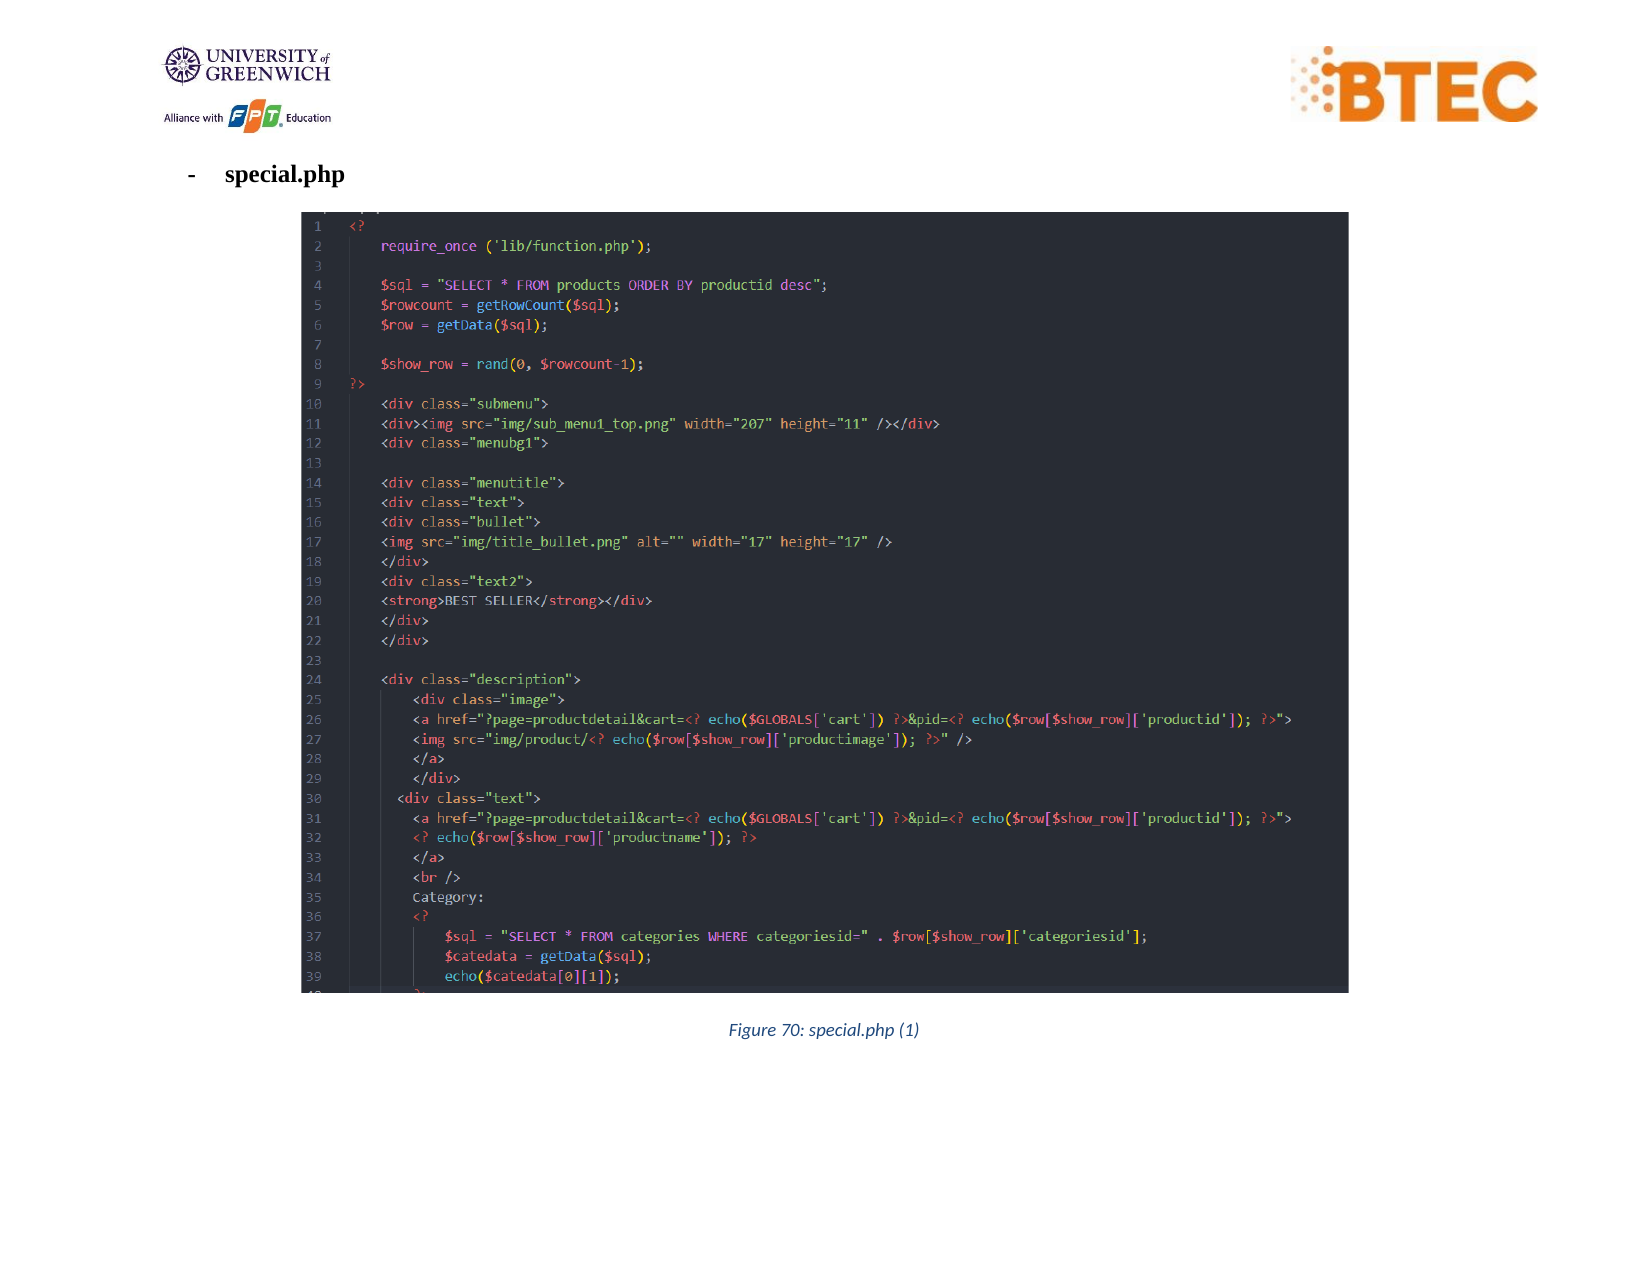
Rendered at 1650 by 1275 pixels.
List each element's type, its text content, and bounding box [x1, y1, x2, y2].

picture [150, 32, 343, 144]
picture [1290, 46, 1538, 122]
picture [301, 212, 1349, 993]
text Figure 70: special.php (1) [150, 1018, 1500, 1041]
list special.php [187, 159, 1500, 188]
